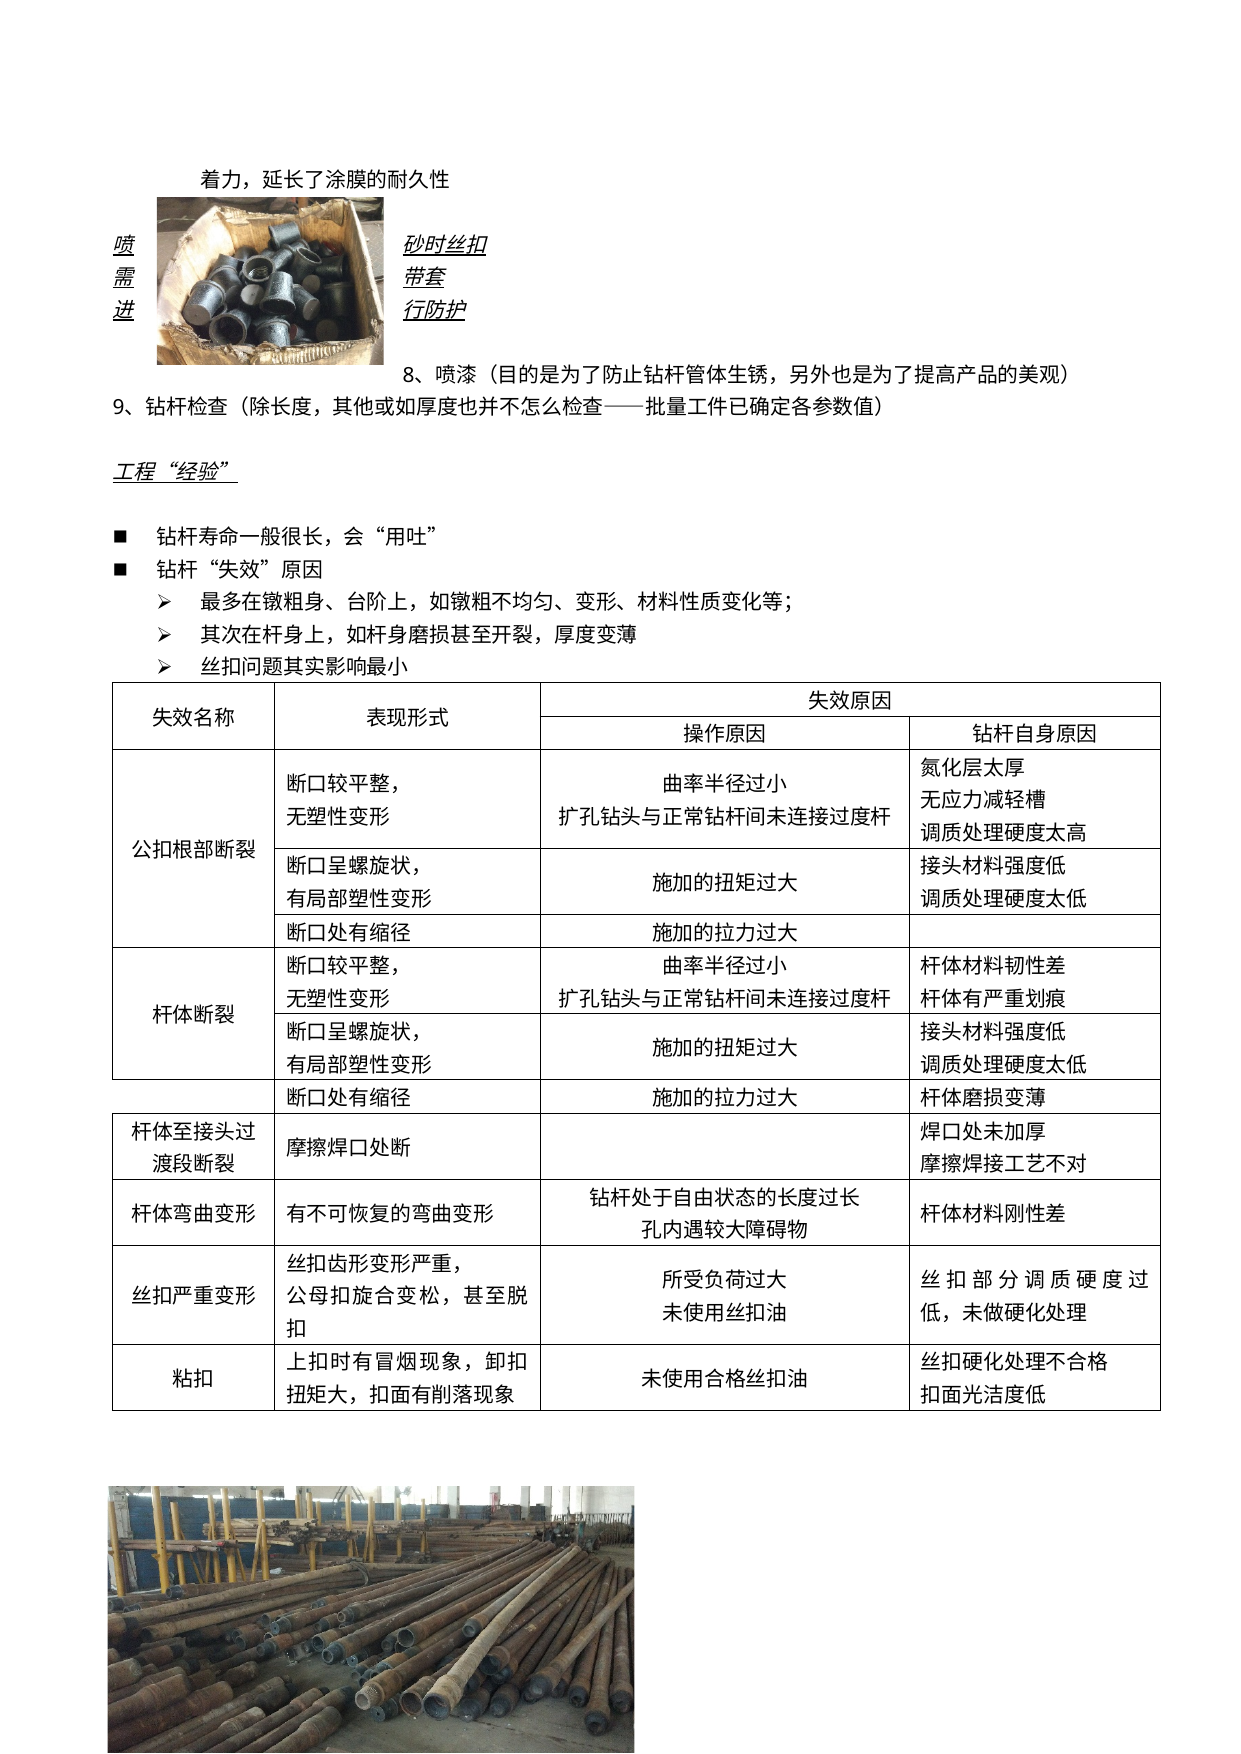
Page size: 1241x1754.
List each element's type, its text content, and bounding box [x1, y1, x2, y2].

list 丝扣问题其实影响最小 [156, 649, 1128, 682]
table_cell 施加的扭矩过大 [541, 849, 909, 914]
text 进行防护 [112, 292, 155, 324]
table_cell 丝扣严重变形 [113, 1246, 274, 1343]
table_cell 接头材料强度低 调质处理硬度太低 [910, 849, 1160, 914]
table_cell 钻杆处于自由状态的长度过长 孔内遇较大障碍物 [541, 1180, 909, 1245]
table_cell 断口呈螺旋状， 有局部塑性变形 [275, 849, 540, 914]
table_header 表现形式 [275, 683, 540, 749]
list 其次在杆身上，如杆身磨损甚至开裂，厚度变薄 [156, 617, 1128, 649]
table_cell 断口呈螺旋状， 有局部塑性变形 [275, 1014, 540, 1079]
table_cell 氮化层太厚 无应力减轻槽 调质处理硬度太高 [910, 750, 1160, 848]
table_cell 杆体至接头过渡段断裂 [113, 1114, 274, 1179]
table_cell 上扣时有冒烟现象，卸扣扭矩大，扣面有削落现象 [275, 1345, 540, 1409]
table_cell 施加的拉力过大 [541, 1080, 909, 1113]
table_cell 粘扣 [113, 1345, 274, 1409]
table_cell 公扣根部断裂 [113, 750, 274, 947]
table_cell 杆体材料刚性差 [910, 1180, 1160, 1245]
table_cell 断口处有缩径 [275, 1080, 540, 1113]
picture [155, 197, 384, 363]
table_cell 接头材料强度低 调质处理硬度太低 [910, 1014, 1160, 1079]
table_cell 未使用合格丝扣油 [541, 1345, 909, 1409]
table_cell 杆体磨损变薄 [910, 1080, 1160, 1113]
table_cell 杆体断裂 [113, 948, 274, 1079]
list 最多在镦粗身、台阶上，如镦粗不均匀、变形、材料性质变化等； [156, 584, 1128, 617]
text 需带套 [384, 259, 1128, 292]
list 钻杆“失效”原因 [112, 552, 1128, 584]
table_cell 断口较平整， 无塑性变形 [275, 948, 540, 1013]
list 喷砂在杆身表面很薄的一层上提高硬度；且增加了它和涂层之间的附着力，延长了涂膜的耐久性 [156, 162, 1128, 194]
table_cell 断口处有缩径 [275, 915, 540, 947]
table_cell 操作原因 [541, 717, 909, 749]
table_cell 曲率半径过小 扩孔钻头与正常钻杆间未连接过度杆 [541, 948, 909, 1013]
table_cell 杆体弯曲变形 [113, 1180, 274, 1245]
text 8、喷漆（目的是为了防止钻杆管体生锈，另外也是为了提高产品的美观） [112, 357, 1128, 389]
table_cell 钻杆自身原因 [910, 717, 1160, 749]
text 工程“经验” [112, 454, 1128, 487]
table_cell 施加的拉力过大 [541, 915, 909, 947]
table_cell [541, 1114, 909, 1179]
table_cell [910, 915, 1160, 947]
table_cell 摩擦焊口处断 [275, 1114, 540, 1179]
table_header 失效原因 [541, 683, 1160, 716]
table_header 失效名称 [113, 683, 274, 749]
table_cell 所受负荷过大 未使用丝扣油 [541, 1246, 909, 1343]
text 喷砂时丝扣 [112, 227, 155, 259]
table_cell 施加的扭矩过大 [541, 1014, 909, 1079]
table_cell 焊口处未加厚 摩擦焊接工艺不对 [910, 1114, 1160, 1179]
table_cell 有不可恢复的弯曲变形 [275, 1180, 540, 1245]
table_cell 丝扣部分调质硬度过低，未做硬化处理 [910, 1246, 1160, 1343]
table_cell 曲率半径过小 扩孔钻头与正常钻杆间未连接过度杆 [541, 750, 909, 848]
table_cell 断口较平整， 无塑性变形 [275, 750, 540, 848]
picture [106, 1486, 634, 1752]
table_cell 杆体材料韧性差 杆体有严重划痕 [910, 948, 1160, 1013]
text 进行防护 [384, 292, 1128, 324]
text 需带套 [112, 259, 155, 292]
list 钻杆寿命一般很长，会“用吐” [112, 519, 1128, 552]
table_cell 丝扣齿形变形严重， 公母扣旋合变松，甚至脱扣 [275, 1246, 540, 1343]
text 9、钻杆检查（除长度，其他或如厚度也并不怎么检查——批量工件已确定各参数值） [112, 389, 1128, 422]
table_cell 丝扣硬化处理不合格 扣面光洁度低 [910, 1345, 1160, 1409]
text 喷砂时丝扣 [384, 227, 1128, 259]
